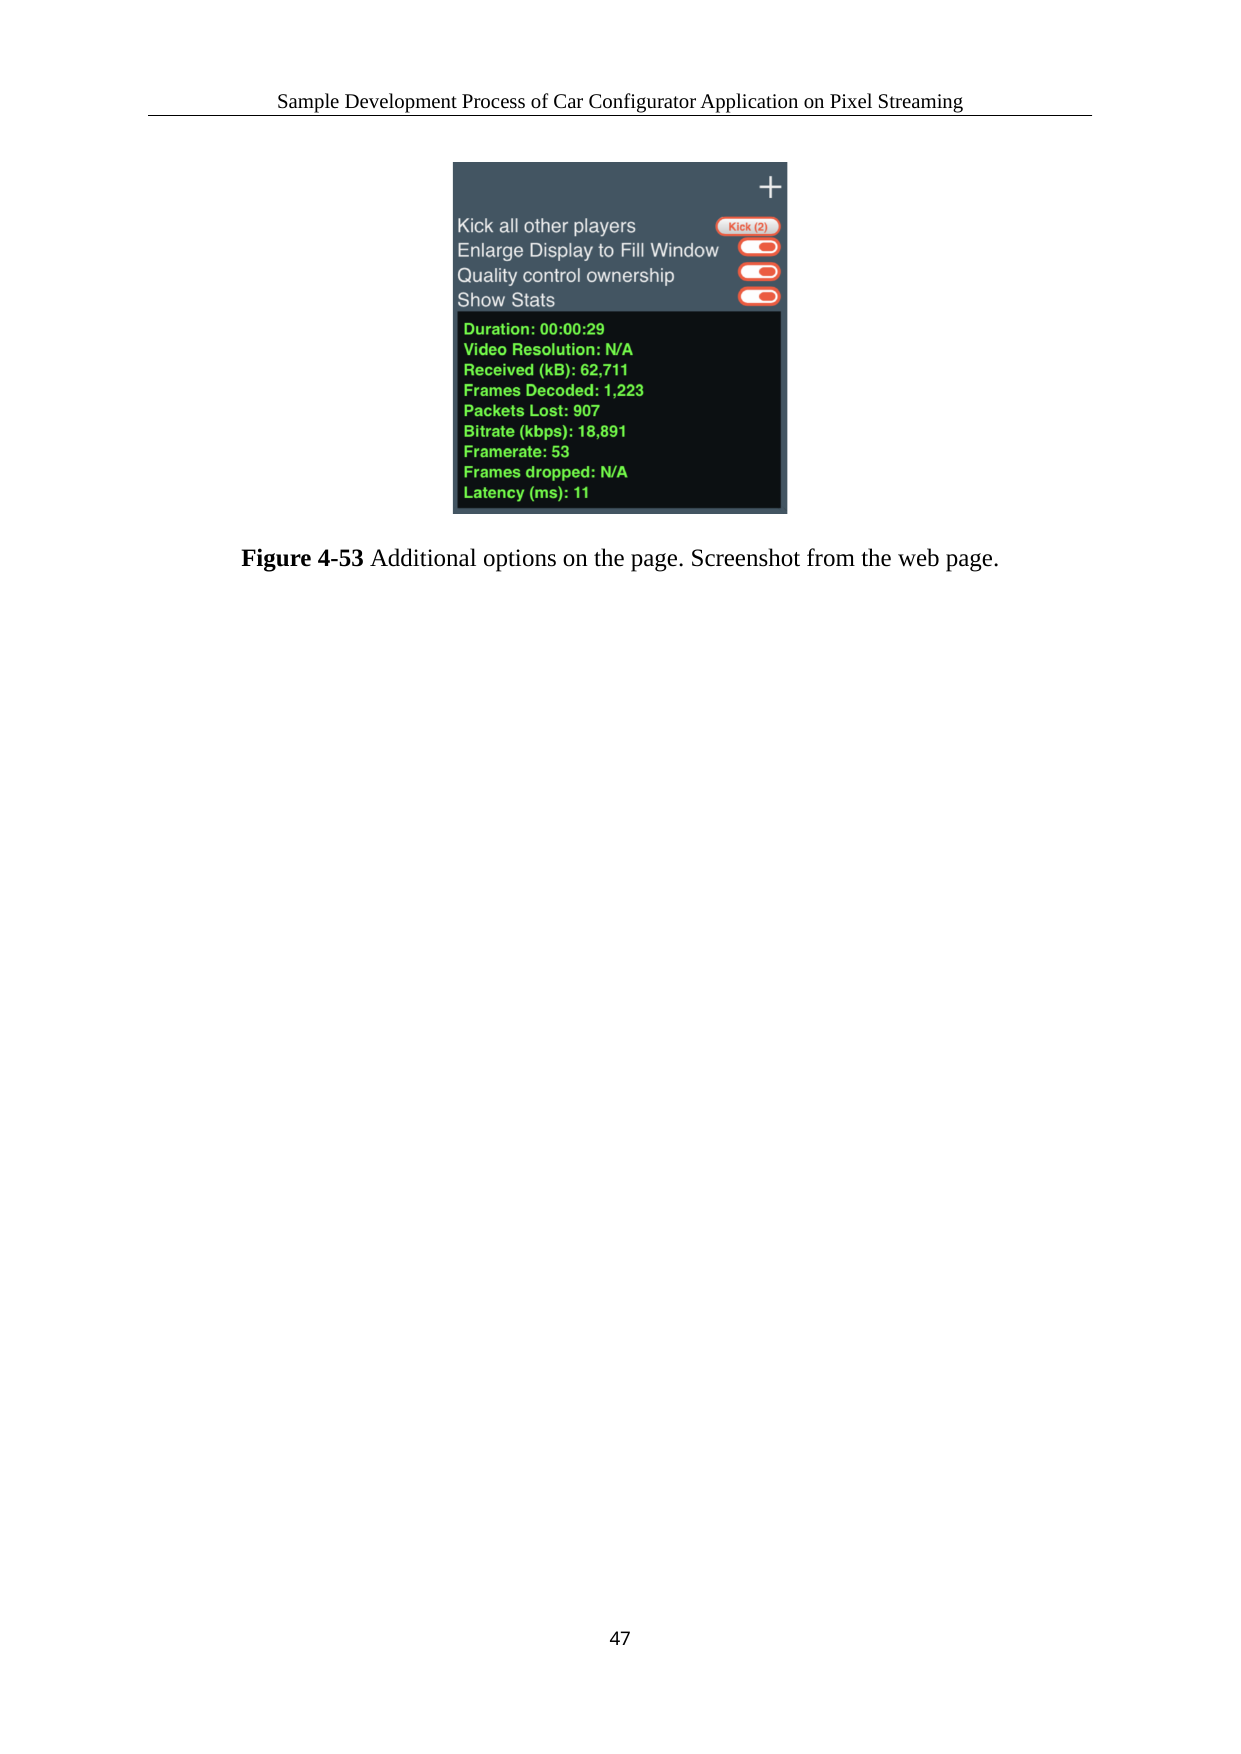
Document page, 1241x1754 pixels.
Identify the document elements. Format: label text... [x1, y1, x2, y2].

text Figure 4-53 Additional options on the page. Screenshot from the web page. [148, 542, 1092, 574]
picture [452, 162, 788, 514]
